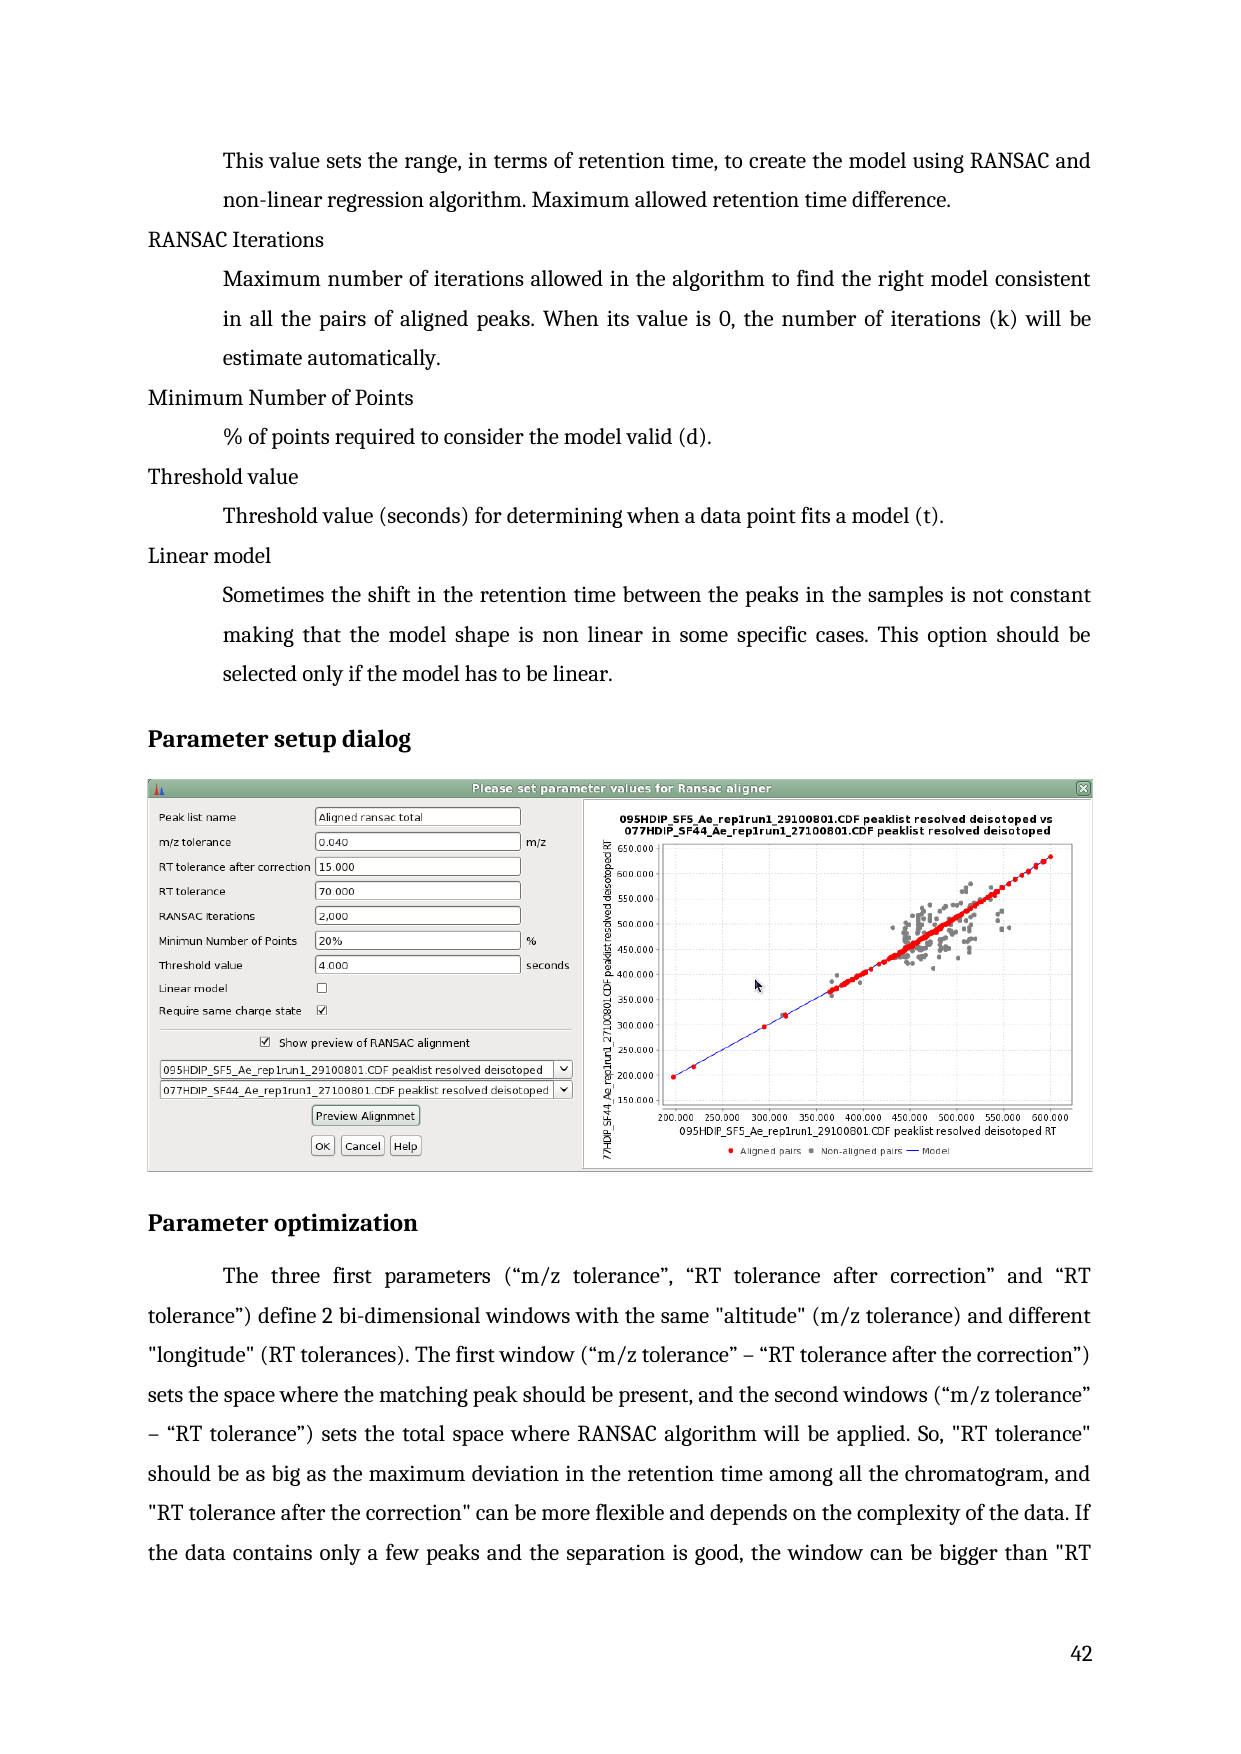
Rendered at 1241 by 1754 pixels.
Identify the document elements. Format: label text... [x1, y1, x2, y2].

text Maximum number of iterations allowed in the algorithm to find the right model consistent in all the pairs of aligned peaks. When its value is 0, the number of iterations (k) will be estimate automatically. [223, 266, 1092, 371]
subtitle Parameter setup dialog [148, 725, 1092, 754]
text This value sets the range, in terms of retention time, to create the model using RANSAC and non-linear regression algorithm. Maximum allowed retention time difference. [223, 148, 1092, 213]
picture [147, 779, 1093, 1172]
text Threshold value [148, 463, 1092, 490]
subtitle Parameter optimization [148, 1209, 1092, 1238]
text RANSAC Iterations [148, 227, 1092, 253]
text Minimum Number of Points [148, 384, 1092, 411]
text Threshold value (seconds) for determining when a data point fits a model (t). [223, 503, 1092, 529]
text Sometimes the shift in the retention time between the peaks in the samples is not constant making that the model shape is non linear in some specific cases. This option should be selected only if the model has to be linear. [223, 582, 1092, 687]
text Linear model [148, 542, 1092, 569]
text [148, 1263, 1092, 1566]
text % of points required to consider the model valid (d). [223, 424, 1092, 450]
